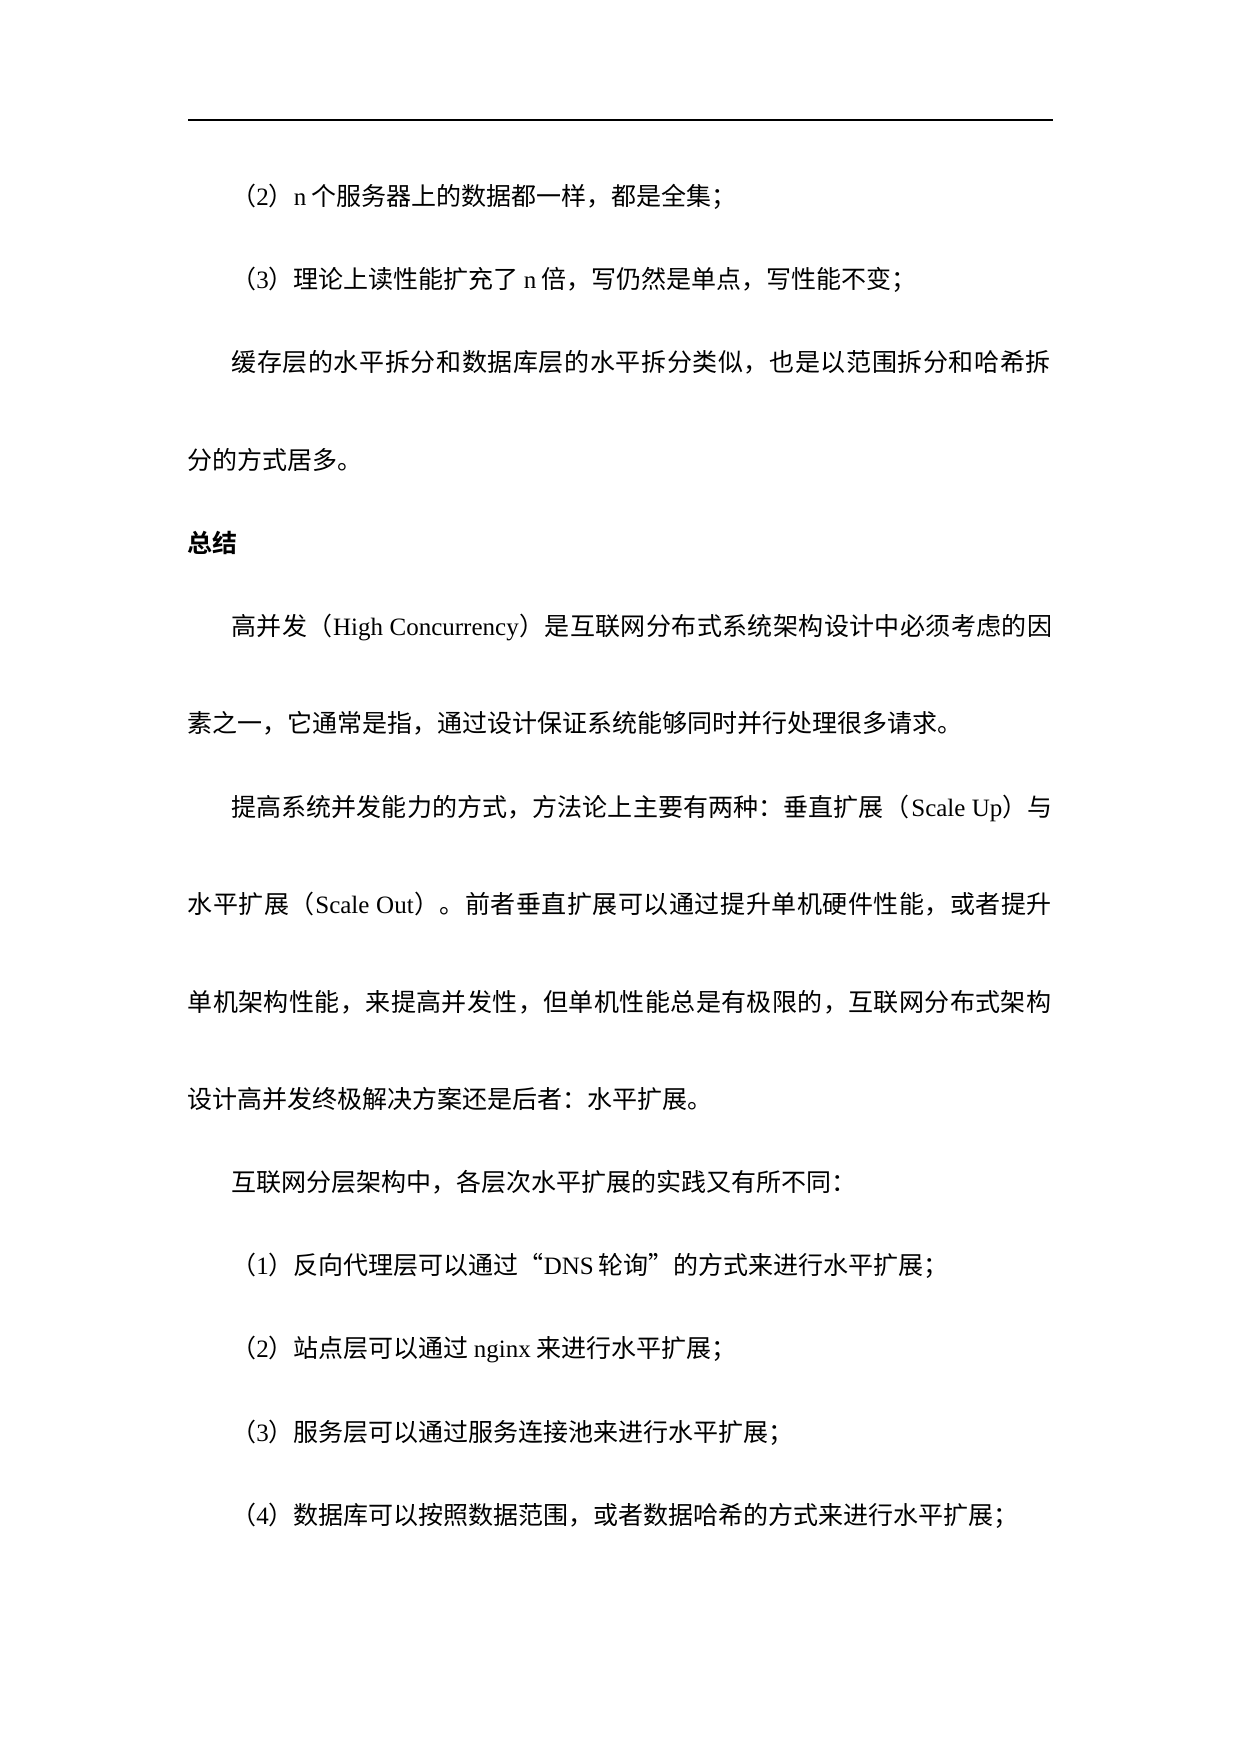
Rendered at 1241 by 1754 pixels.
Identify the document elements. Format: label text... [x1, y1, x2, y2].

text 互联网分层架构中，各层次水平扩展的实践又有所不同： [187, 1148, 1053, 1213]
text （1）反向代理层可以通过“DNS轮询”的方式来进行水平扩展； [187, 1231, 1053, 1296]
text （3）服务层可以通过服务连接池来进行水平扩展； [187, 1398, 1053, 1463]
text 提高系统并发能力的方式，方法论上主要有两种：垂直扩展（Scale Up）与水平扩展（Scale Out）。前者垂直扩展可以通过提升单机硬件性能，或者提升单机架构性能，来提高并发性，但单机性能总是有极限的，互联网分布式架构设计高并发终极解决方案还是后者：水平扩展。 [187, 773, 1053, 1130]
text （3）理论上读性能扩充了n倍，写仍然是单点，写性能不变； [187, 245, 1053, 310]
text 缓存层的水平拆分和数据库层的水平拆分类似，也是以范围拆分和哈希拆分的方式居多。 [187, 328, 1053, 491]
text 高并发（High Concurrency）是互联网分布式系统架构设计中必须考虑的因素之一，它通常是指，通过设计保证系统能够同时并行处理很多请求。 [187, 592, 1053, 754]
text （4）数据库可以按照数据范围，或者数据哈希的方式来进行水平扩展； [187, 1481, 1053, 1546]
subtitle 总结 [187, 509, 1053, 574]
text （2）站点层可以通过nginx来进行水平扩展； [187, 1314, 1053, 1379]
text （2）n个服务器上的数据都一样，都是全集； [187, 162, 1053, 227]
